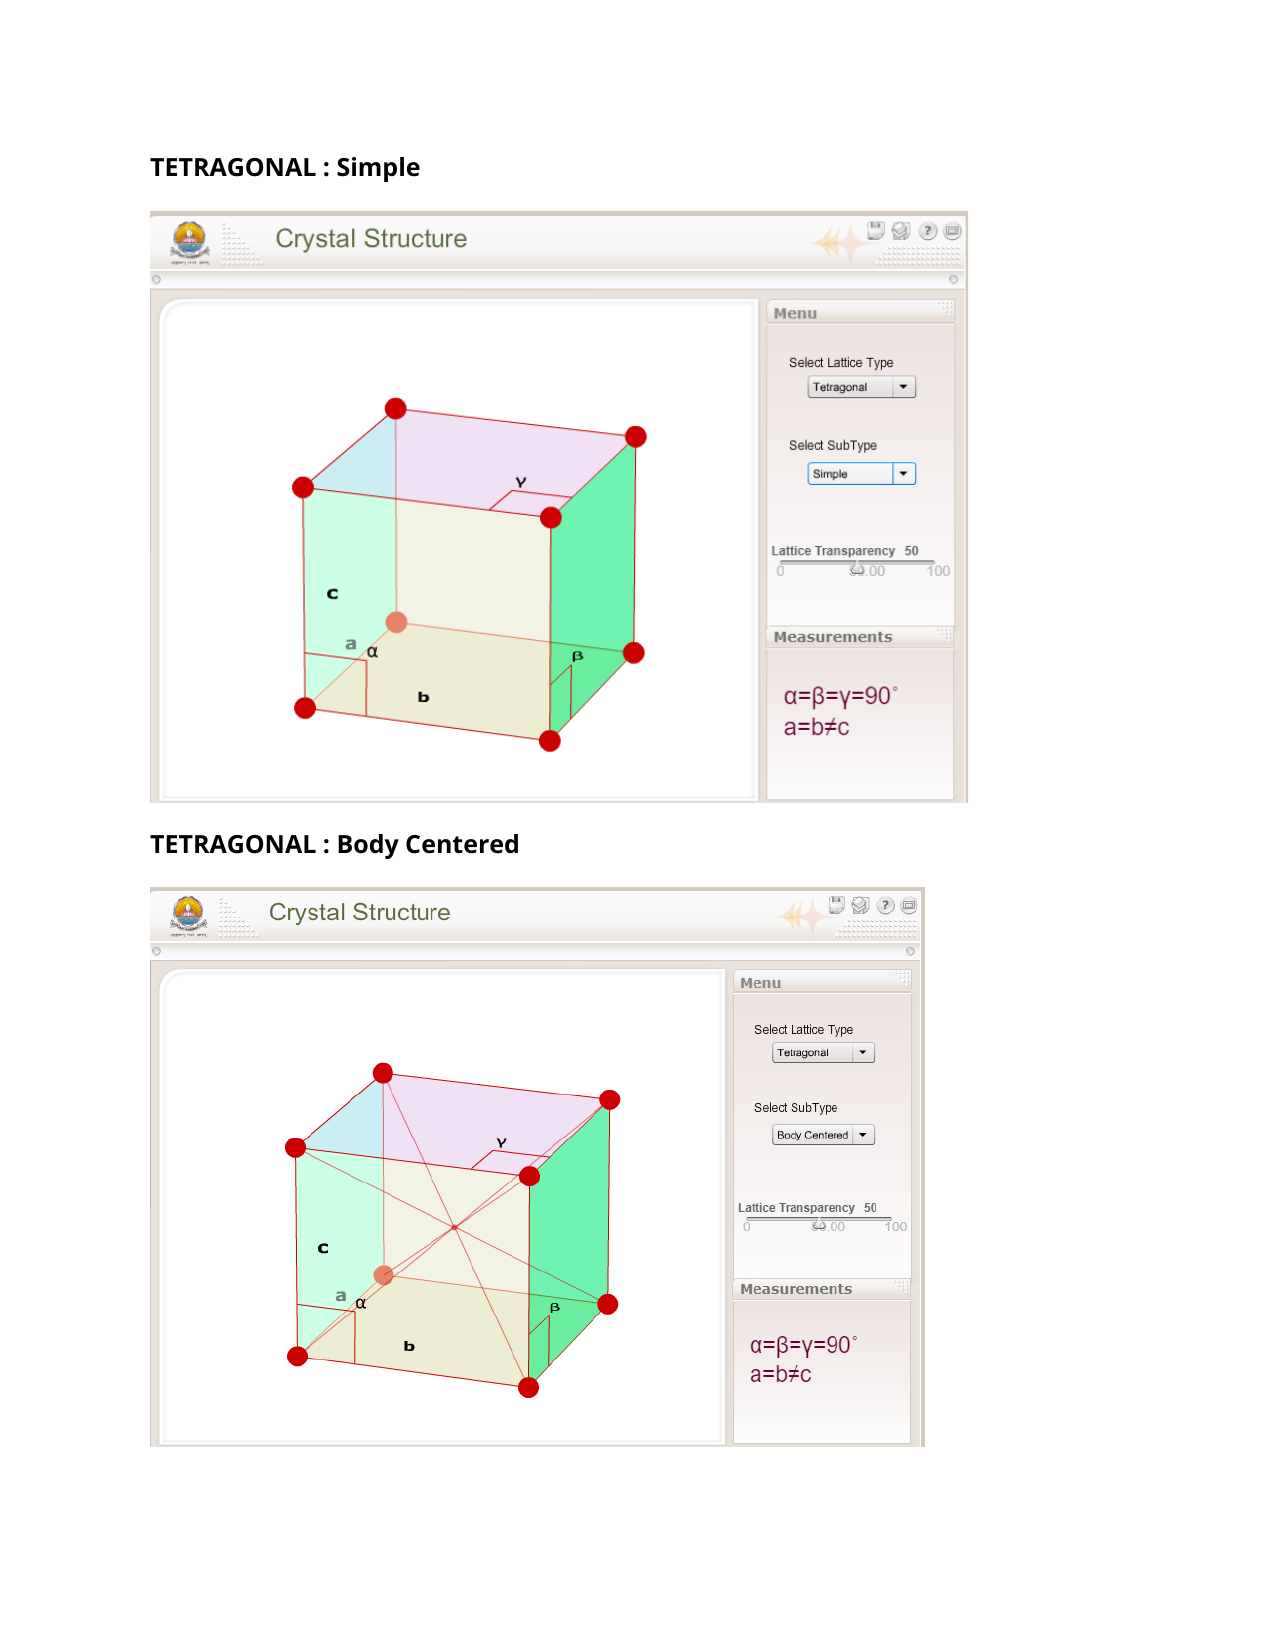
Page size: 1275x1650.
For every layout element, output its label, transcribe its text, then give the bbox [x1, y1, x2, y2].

picture [150, 210, 969, 803]
text TETRAGONAL : Body Centered [150, 827, 1125, 861]
text TETRAGONAL : Simple [150, 150, 1125, 184]
picture [150, 887, 926, 1447]
